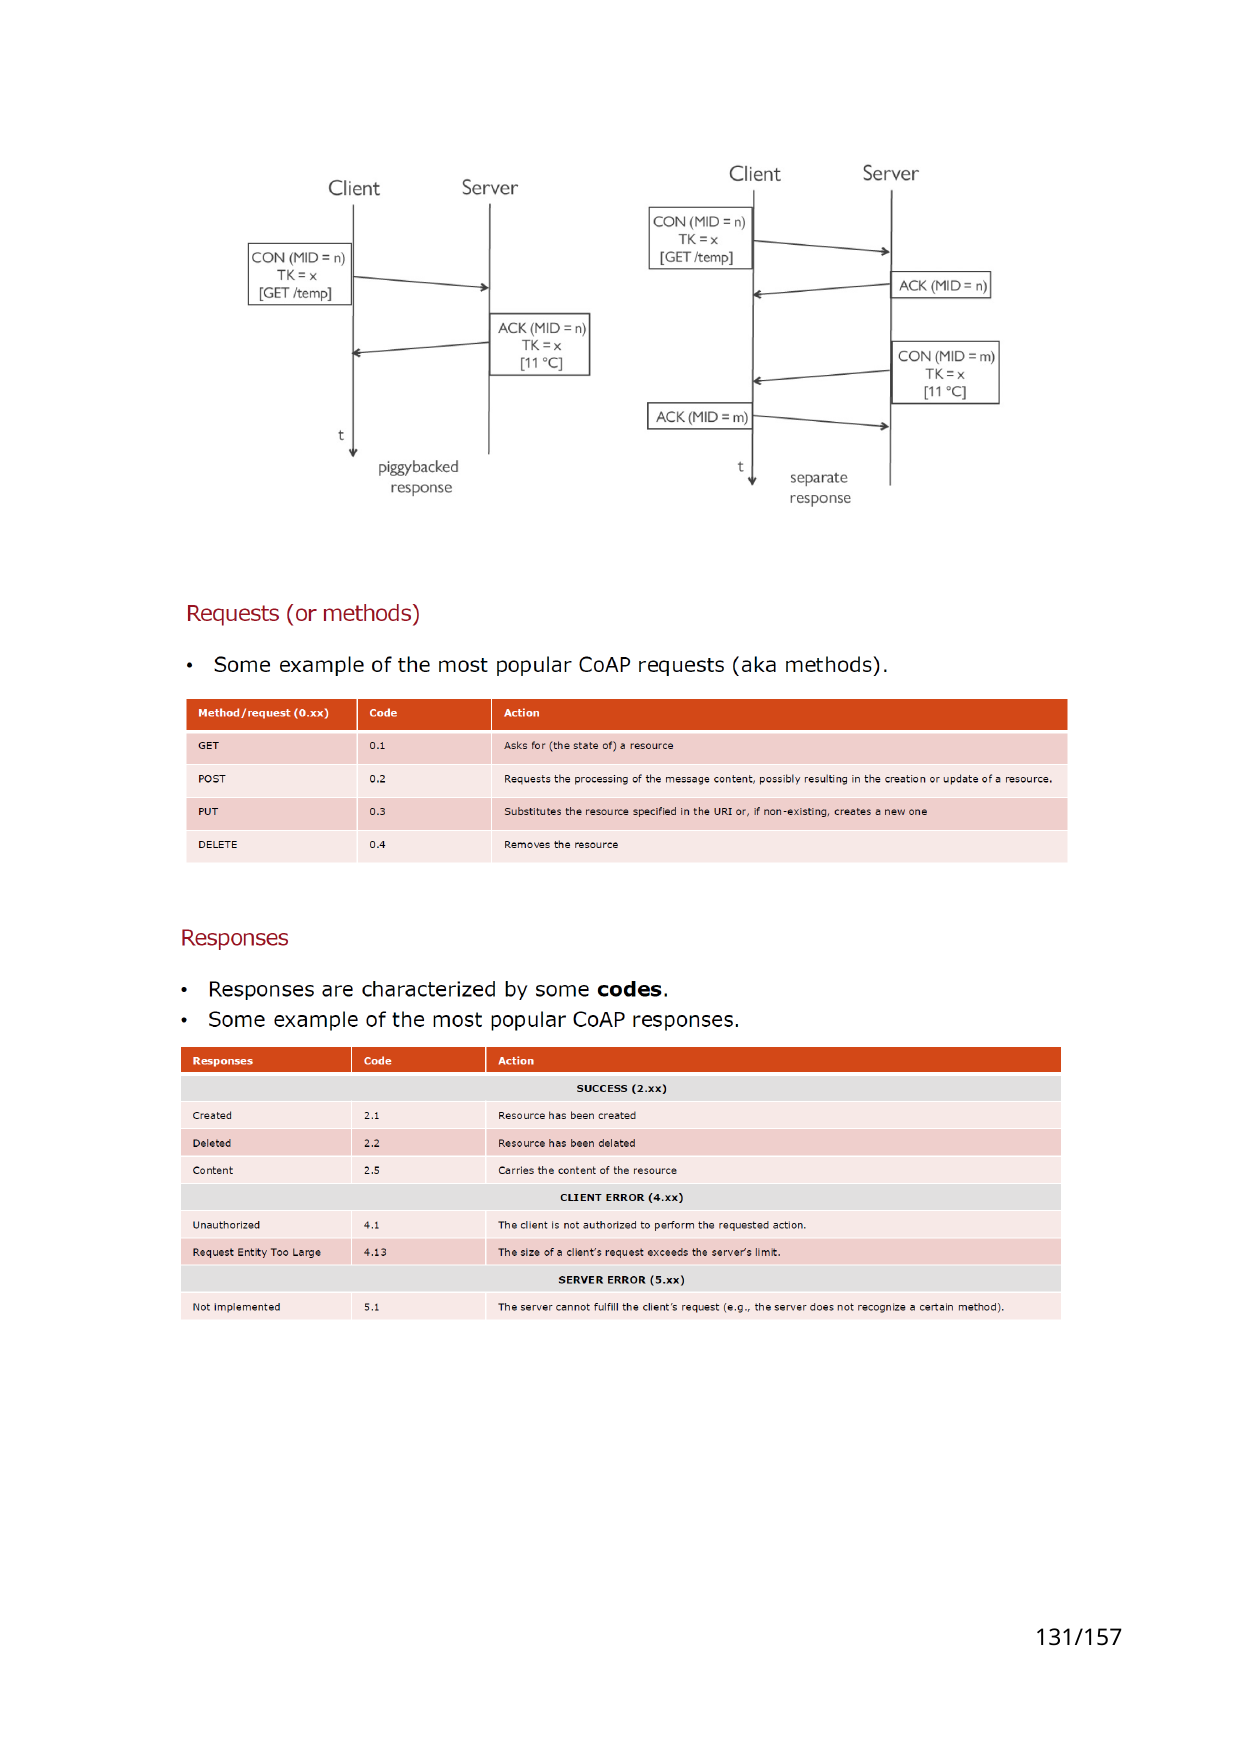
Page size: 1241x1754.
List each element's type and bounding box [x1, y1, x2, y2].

picture [163, 917, 1077, 1334]
picture [163, 591, 1077, 879]
picture [225, 147, 1015, 516]
